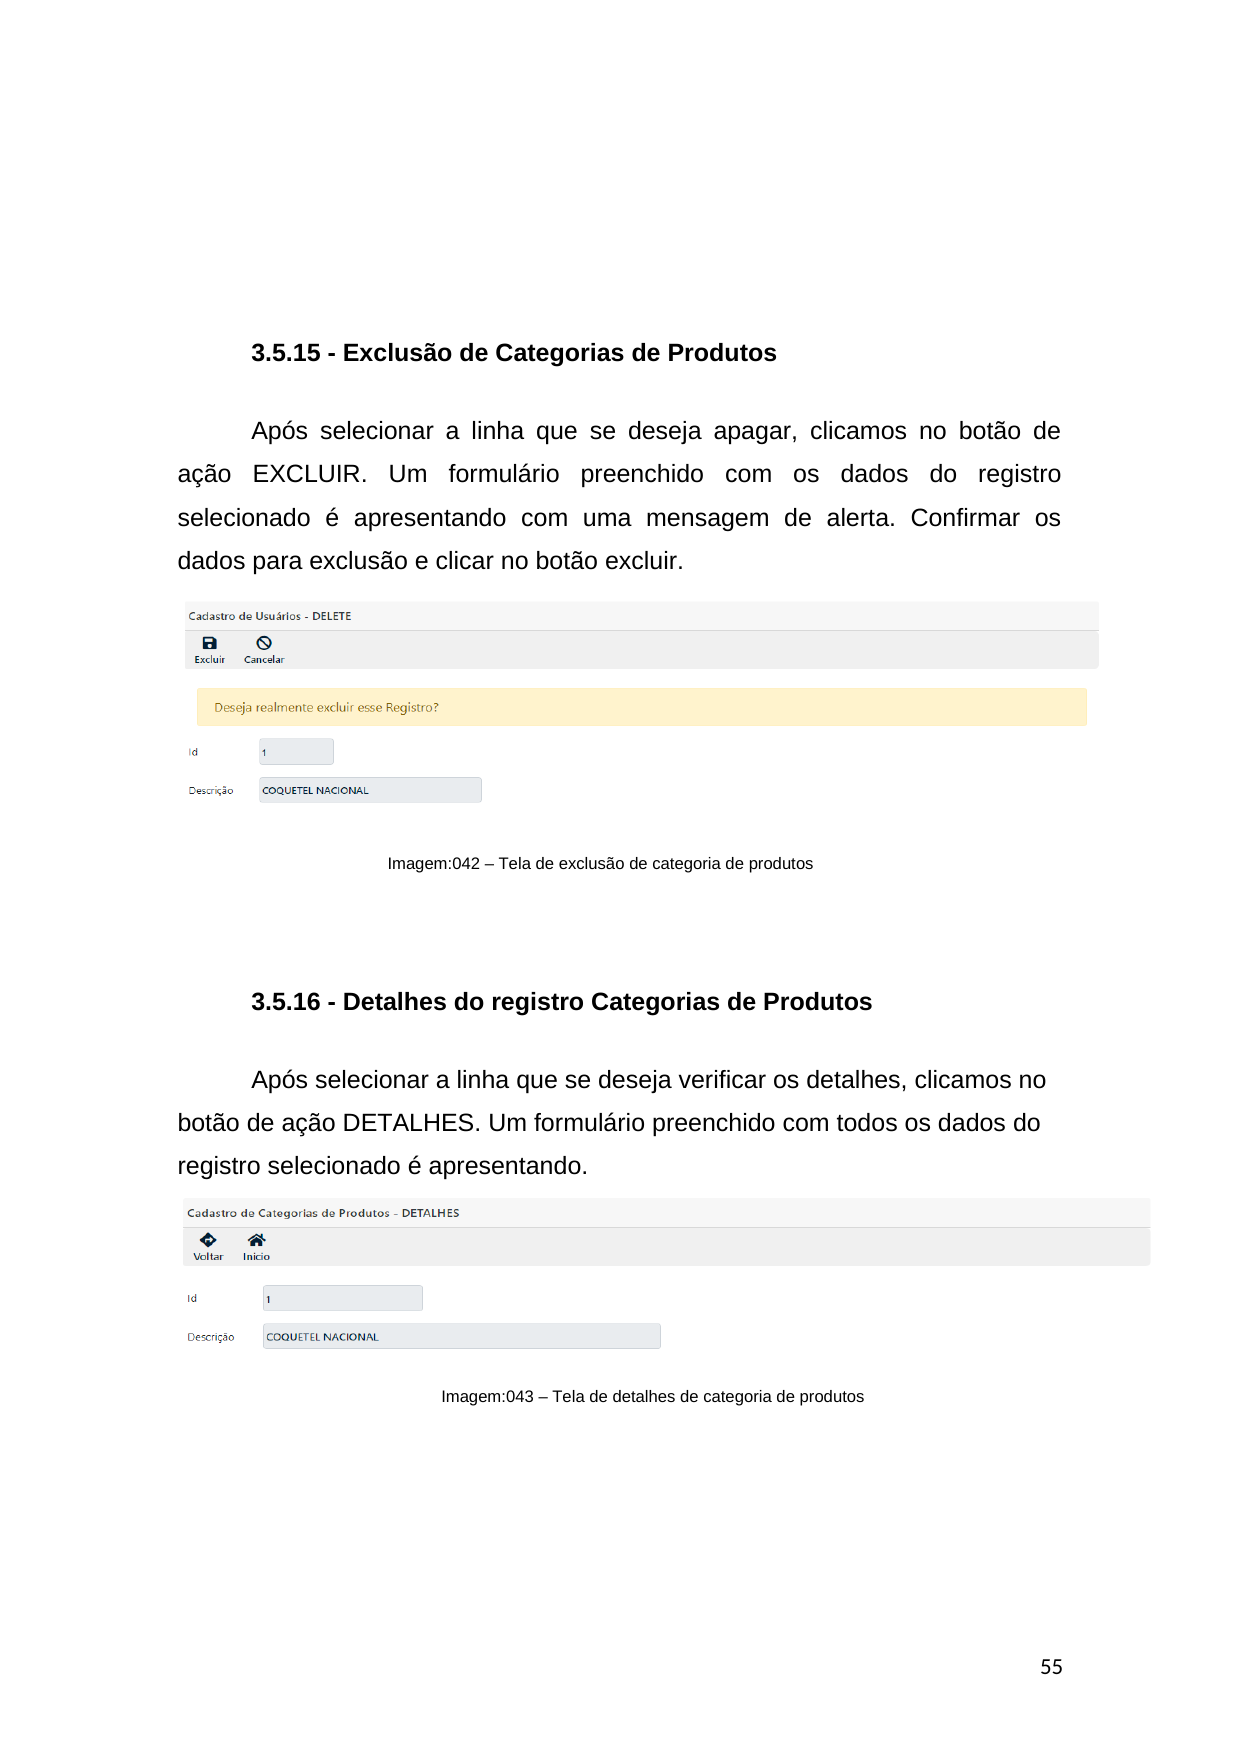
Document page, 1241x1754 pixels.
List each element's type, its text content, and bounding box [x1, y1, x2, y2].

text Após selecionar a linha que se deseja verificar os detalhes, clicamos no botão de ação DETALHES. Um formulário preenchido com todos os dados do registro selecionado é apresentando. [177, 1065, 1063, 1180]
subtitle 3.5.16 - Detalhes do registro Categorias de Produtos [177, 987, 1063, 1016]
picture [181, 1198, 1169, 1378]
text Após selecionar a linha que se deseja apagar, clicamos no botão de ação EXCLUIR. Um formulário preenchido com os dados do registro selecionado é apresentando com uma mensagem de alerta. Confirmar os dados para exclusão e clicar no botão excluir. [177, 416, 1063, 574]
picture [181, 598, 1118, 836]
subtitle 3.5.15 - Exclusão de Categorias de Produtos [177, 338, 1063, 367]
